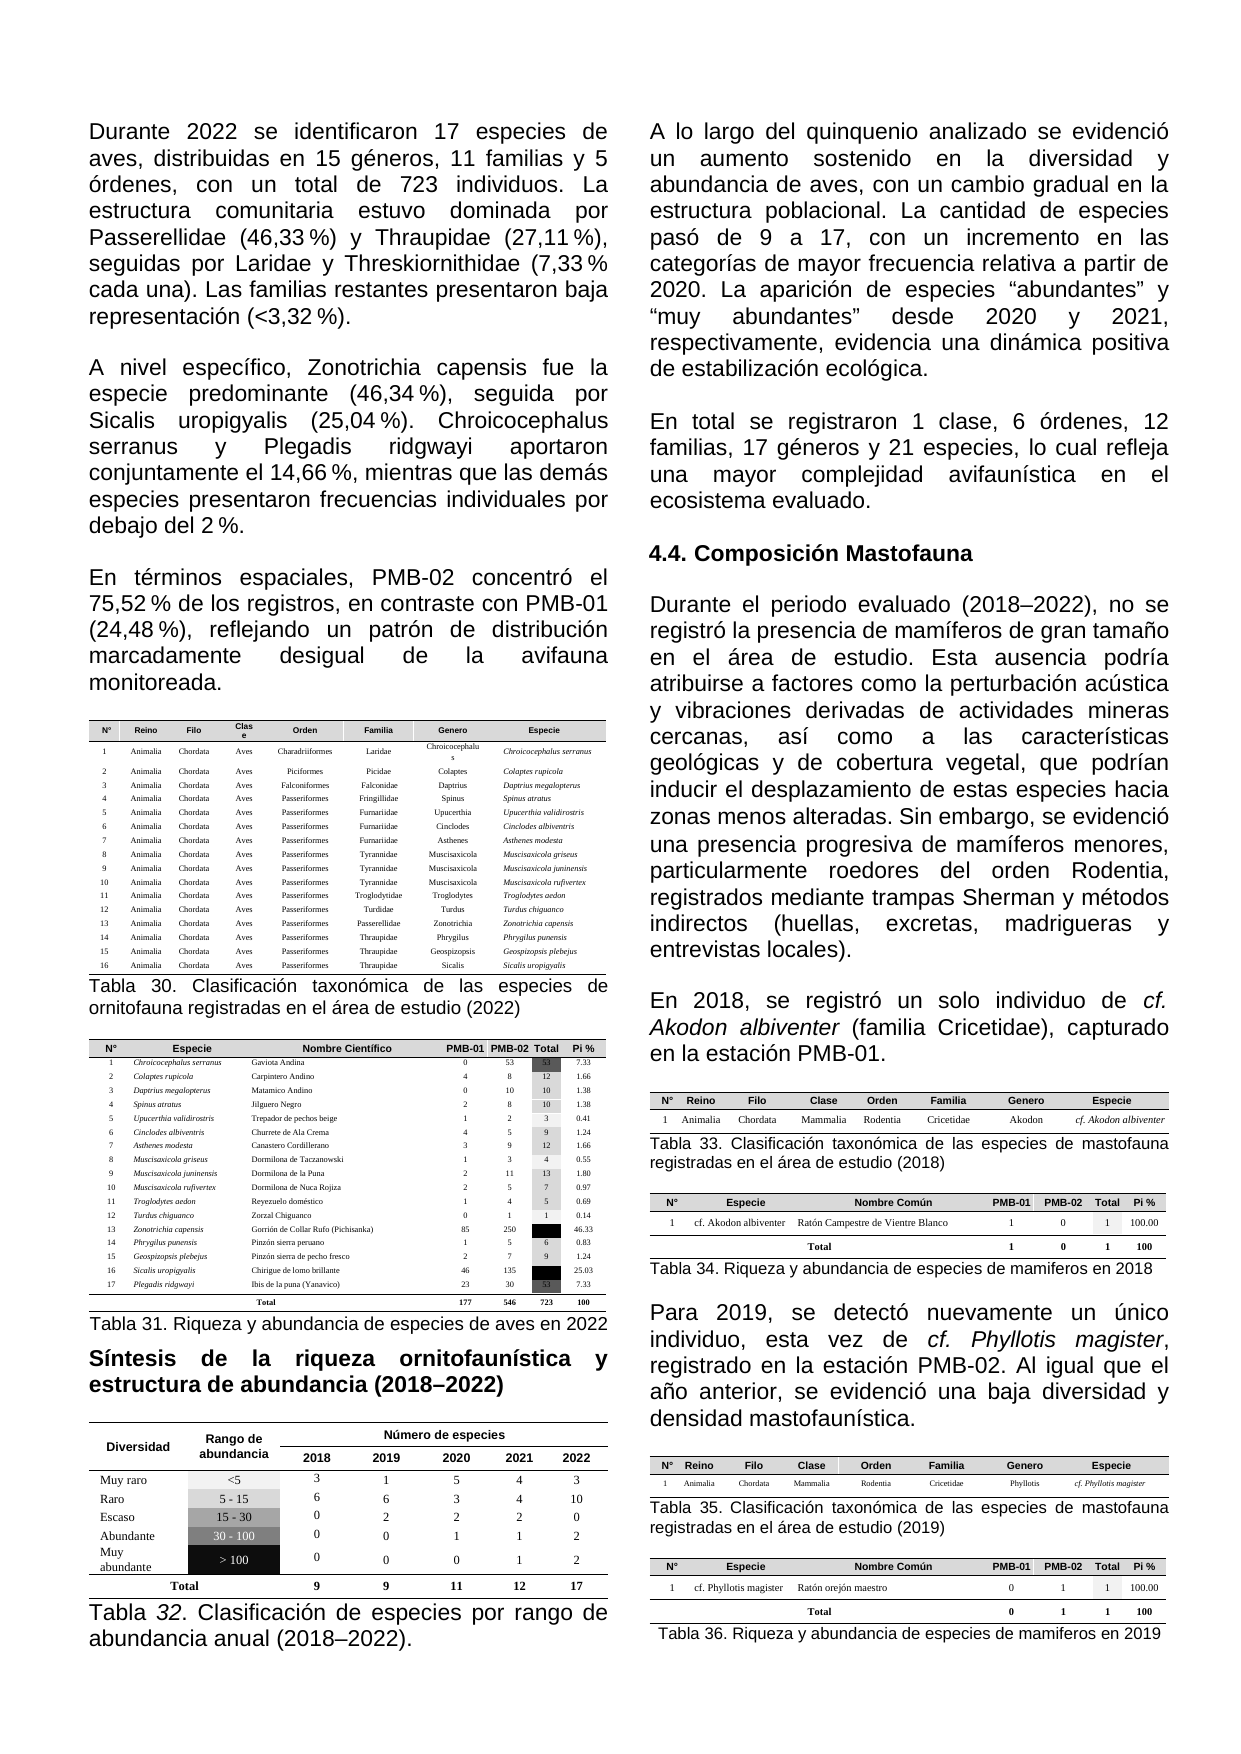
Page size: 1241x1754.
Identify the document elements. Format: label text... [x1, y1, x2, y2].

text Para 2019, se detectó nuevamente un único individuo, esta vez de cf. Phyllotis magister, registrado en la estación PMB-02. Al igual que el año anterior, se evidenció una baja diversidad y densidad mastofaunística. [649, 1299, 1169, 1431]
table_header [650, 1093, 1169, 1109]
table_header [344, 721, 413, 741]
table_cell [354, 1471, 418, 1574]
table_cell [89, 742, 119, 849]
text Tabla 35. Clasificación taxonómica de las especies de mastofauna registradas en el área de estudio (2019) [649, 1498, 1169, 1537]
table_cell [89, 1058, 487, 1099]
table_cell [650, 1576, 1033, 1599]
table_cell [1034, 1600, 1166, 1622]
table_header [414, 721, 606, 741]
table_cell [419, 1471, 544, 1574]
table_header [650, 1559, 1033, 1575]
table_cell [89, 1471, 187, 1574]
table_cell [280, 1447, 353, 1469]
text Durante el periodo evaluado (2018–2022), no se registró la presencia de mamíferos de gran tamaño en el área de estudio. Esta ausencia podría atribuirse a factores como la perturbación acústica y vibraciones derivadas de actividades mineras cercanas, así como a las características geológicas y de cobertura vegetal, que podrían inducir el desplazamiento de estas especies hacia zonas menos alteradas. Sin embargo, se evidenció una presencia progresiva de mamíferos menores, particularmente roedores del orden Rodentia, registrados mediante trampas Sherman y métodos indirectos (huellas, excretas, madrigueras y entrevistas locales). [649, 591, 1169, 962]
text Tabla 31. Riqueza y abundancia de especies de aves en 2022 [89, 1312, 608, 1334]
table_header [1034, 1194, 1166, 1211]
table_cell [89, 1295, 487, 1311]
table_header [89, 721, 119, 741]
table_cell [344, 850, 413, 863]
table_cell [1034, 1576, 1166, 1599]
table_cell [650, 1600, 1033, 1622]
text A nivel específico, Zonotrichia capensis fue la especie predominante (46,34 %), seguida por Sicalis uropigyalis (25,04 %). Chroicocephalus serranus y Plegadis ridgwayi aportaron conjuntamente el 14,66 %, mientras que las demás especies presentaron frecuencias individuales por debajo del 2 %. [89, 354, 608, 538]
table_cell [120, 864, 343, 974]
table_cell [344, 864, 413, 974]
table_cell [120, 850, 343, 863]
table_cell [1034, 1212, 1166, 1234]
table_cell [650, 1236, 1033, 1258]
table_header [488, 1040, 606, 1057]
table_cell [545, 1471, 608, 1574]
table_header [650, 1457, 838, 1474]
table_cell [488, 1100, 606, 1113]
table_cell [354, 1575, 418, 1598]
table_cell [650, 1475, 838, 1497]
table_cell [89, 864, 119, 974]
text Síntesis de la riqueza ornitofaunística y estructura de abundancia (2018–2022) [89, 1344, 608, 1397]
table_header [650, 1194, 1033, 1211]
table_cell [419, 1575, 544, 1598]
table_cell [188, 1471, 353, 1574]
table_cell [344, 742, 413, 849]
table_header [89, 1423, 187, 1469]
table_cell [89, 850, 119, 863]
text Tabla 34. Riqueza y abundancia de especies de mamiferos en 2018 [649, 1259, 1169, 1278]
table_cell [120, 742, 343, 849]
text Tabla 32. Clasificación de especies por rango de abundancia anual (2018–2022). [89, 1599, 608, 1651]
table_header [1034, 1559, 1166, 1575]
text En total se registraron 1 clase, 6 órdenes, 12 familias, 17 géneros y 21 especies, lo cual refleja una mayor complejidad avifaunística en el ecosistema evaluado. [649, 408, 1169, 513]
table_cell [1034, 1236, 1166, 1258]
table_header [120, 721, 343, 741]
text Tabla 33. Clasificación taxonómica de las especies de mastofauna registradas en el área de estudio (2018) [649, 1134, 1169, 1172]
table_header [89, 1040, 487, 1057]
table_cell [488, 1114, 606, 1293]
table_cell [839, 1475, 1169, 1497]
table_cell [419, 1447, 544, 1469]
list Composición Mastofauna [648, 540, 1169, 566]
text En 2018, se registró un solo individuo de cf. Akodon albiventer (familia Cricetidae), capturado en la estación PMB-01. [649, 987, 1169, 1067]
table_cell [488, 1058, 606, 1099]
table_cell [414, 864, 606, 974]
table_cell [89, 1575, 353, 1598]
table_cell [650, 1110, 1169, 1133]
text Tabla 30. Clasificación taxonómica de las especies de ornitofauna registradas en el área de estudio (2022) [89, 975, 608, 1018]
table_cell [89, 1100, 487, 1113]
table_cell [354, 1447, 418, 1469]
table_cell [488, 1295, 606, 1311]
text Durante 2022 se identificaron 17 especies de aves, distribuidas en 15 géneros, 11 familias y 5 órdenes, con un total de 723 individuos. La estructura comunitaria estuvo dominada por Passerellidae (46,33 %) y Thraupidae (27,11 %), seguidas por Laridae y Threskiornithidae (7,33 % cada una). Las familias restantes presentaron baja representación (<3,32 %). [89, 118, 608, 329]
text A lo largo del quinquenio analizado se evidenció un aumento sostenido en la diversidad y abundancia de aves, con un cambio gradual en la estructura poblacional. La cantidad de especies pasó de 9 a 17, con un incremento en las categorías de mayor frecuencia relativa a partir de 2020. La aparición de especies “abundantes” y “muy abundantes” desde 2020 y 2021, respectivamente, evidencia una dinámica positiva de estabilización ecológica. [649, 118, 1169, 382]
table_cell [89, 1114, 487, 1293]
text En términos espaciales, PMB-02 concentró el 75,52 % de los registros, en contraste con PMB-01 (24,48 %), reflejando un patrón de distribución marcadamente desigual de la avifauna monitoreada. [89, 563, 608, 695]
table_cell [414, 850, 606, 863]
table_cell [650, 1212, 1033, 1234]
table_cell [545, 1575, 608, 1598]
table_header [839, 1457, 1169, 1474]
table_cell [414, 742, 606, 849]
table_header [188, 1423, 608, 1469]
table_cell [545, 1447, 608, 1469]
text Tabla 36. Riqueza y abundancia de especies de mamiferos en 2019 [649, 1623, 1169, 1643]
